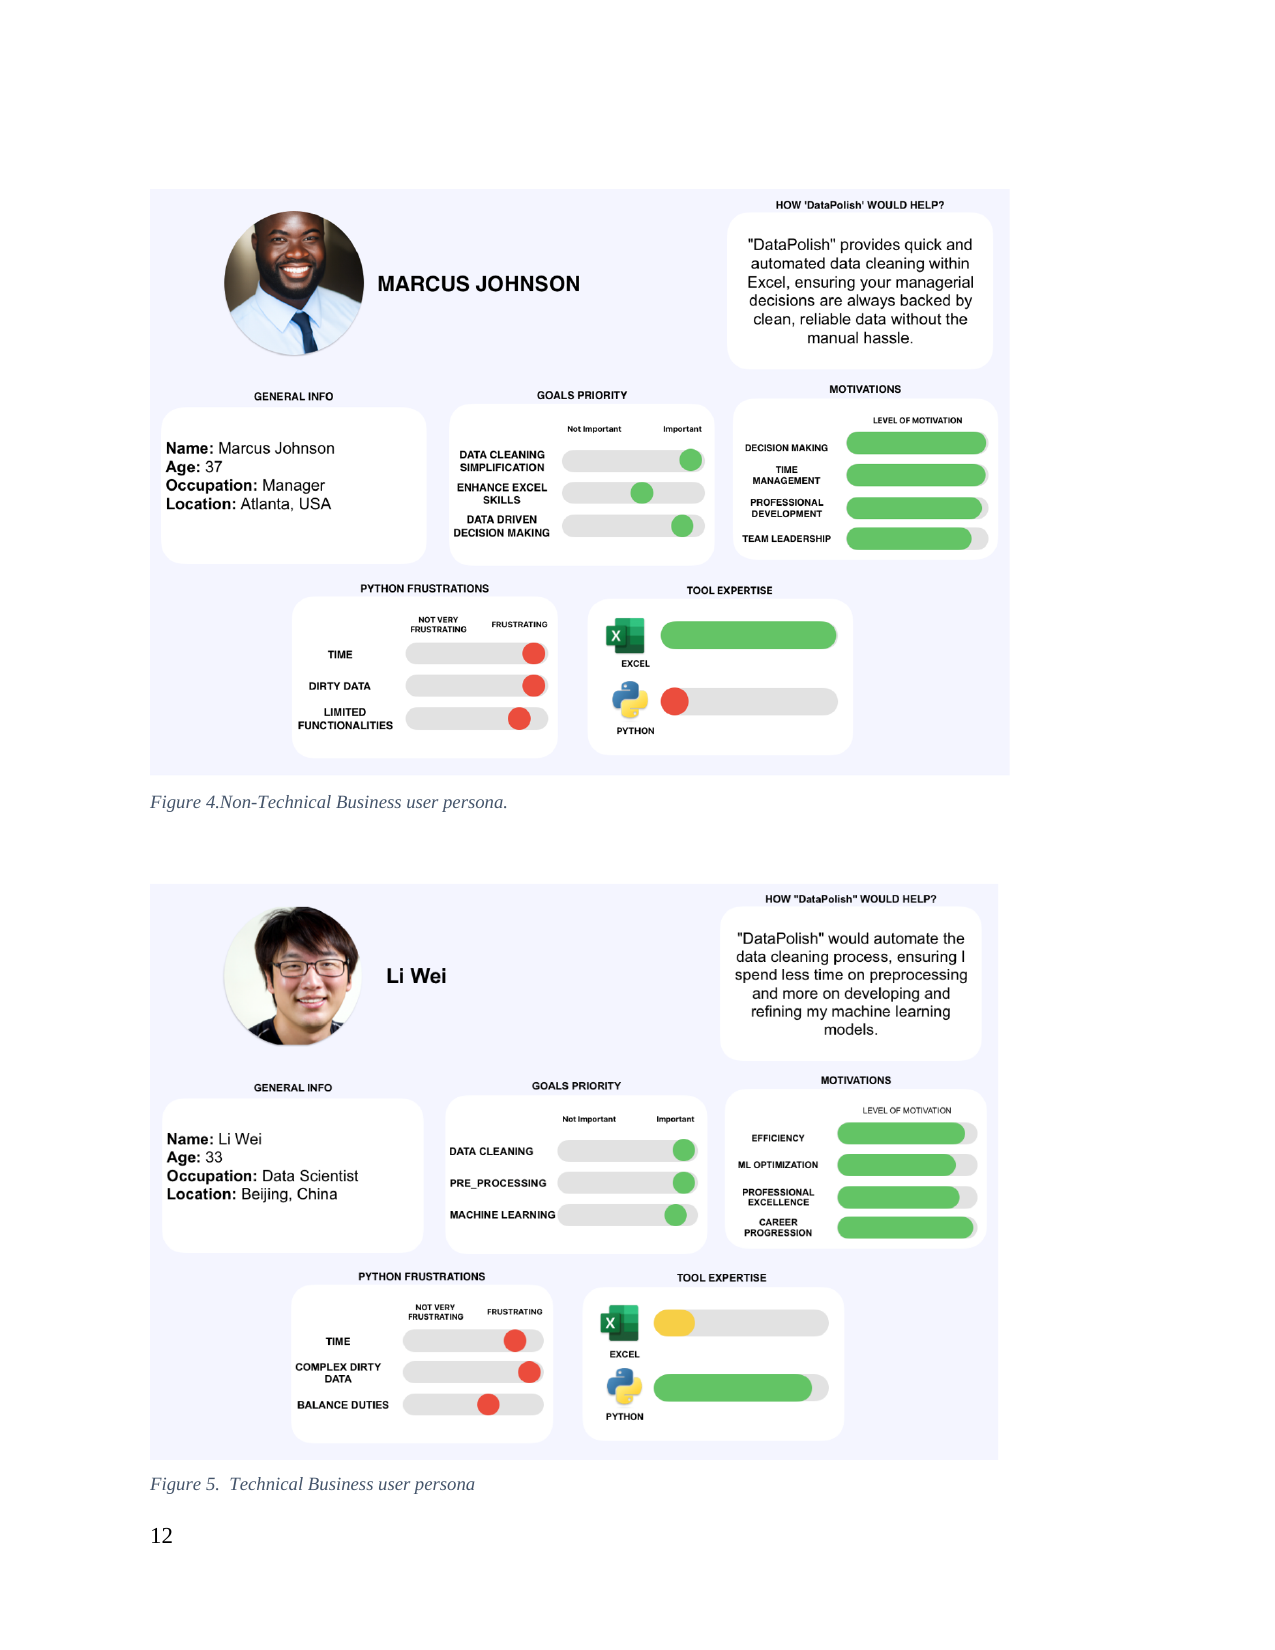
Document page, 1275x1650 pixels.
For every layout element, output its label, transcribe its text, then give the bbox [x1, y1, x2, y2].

text Figure 5. Technical Business user persona [150, 1473, 1125, 1494]
text Figure 4.Non-Technical Business user persona. [150, 791, 1125, 812]
picture [150, 883, 999, 1460]
picture [150, 189, 1010, 778]
